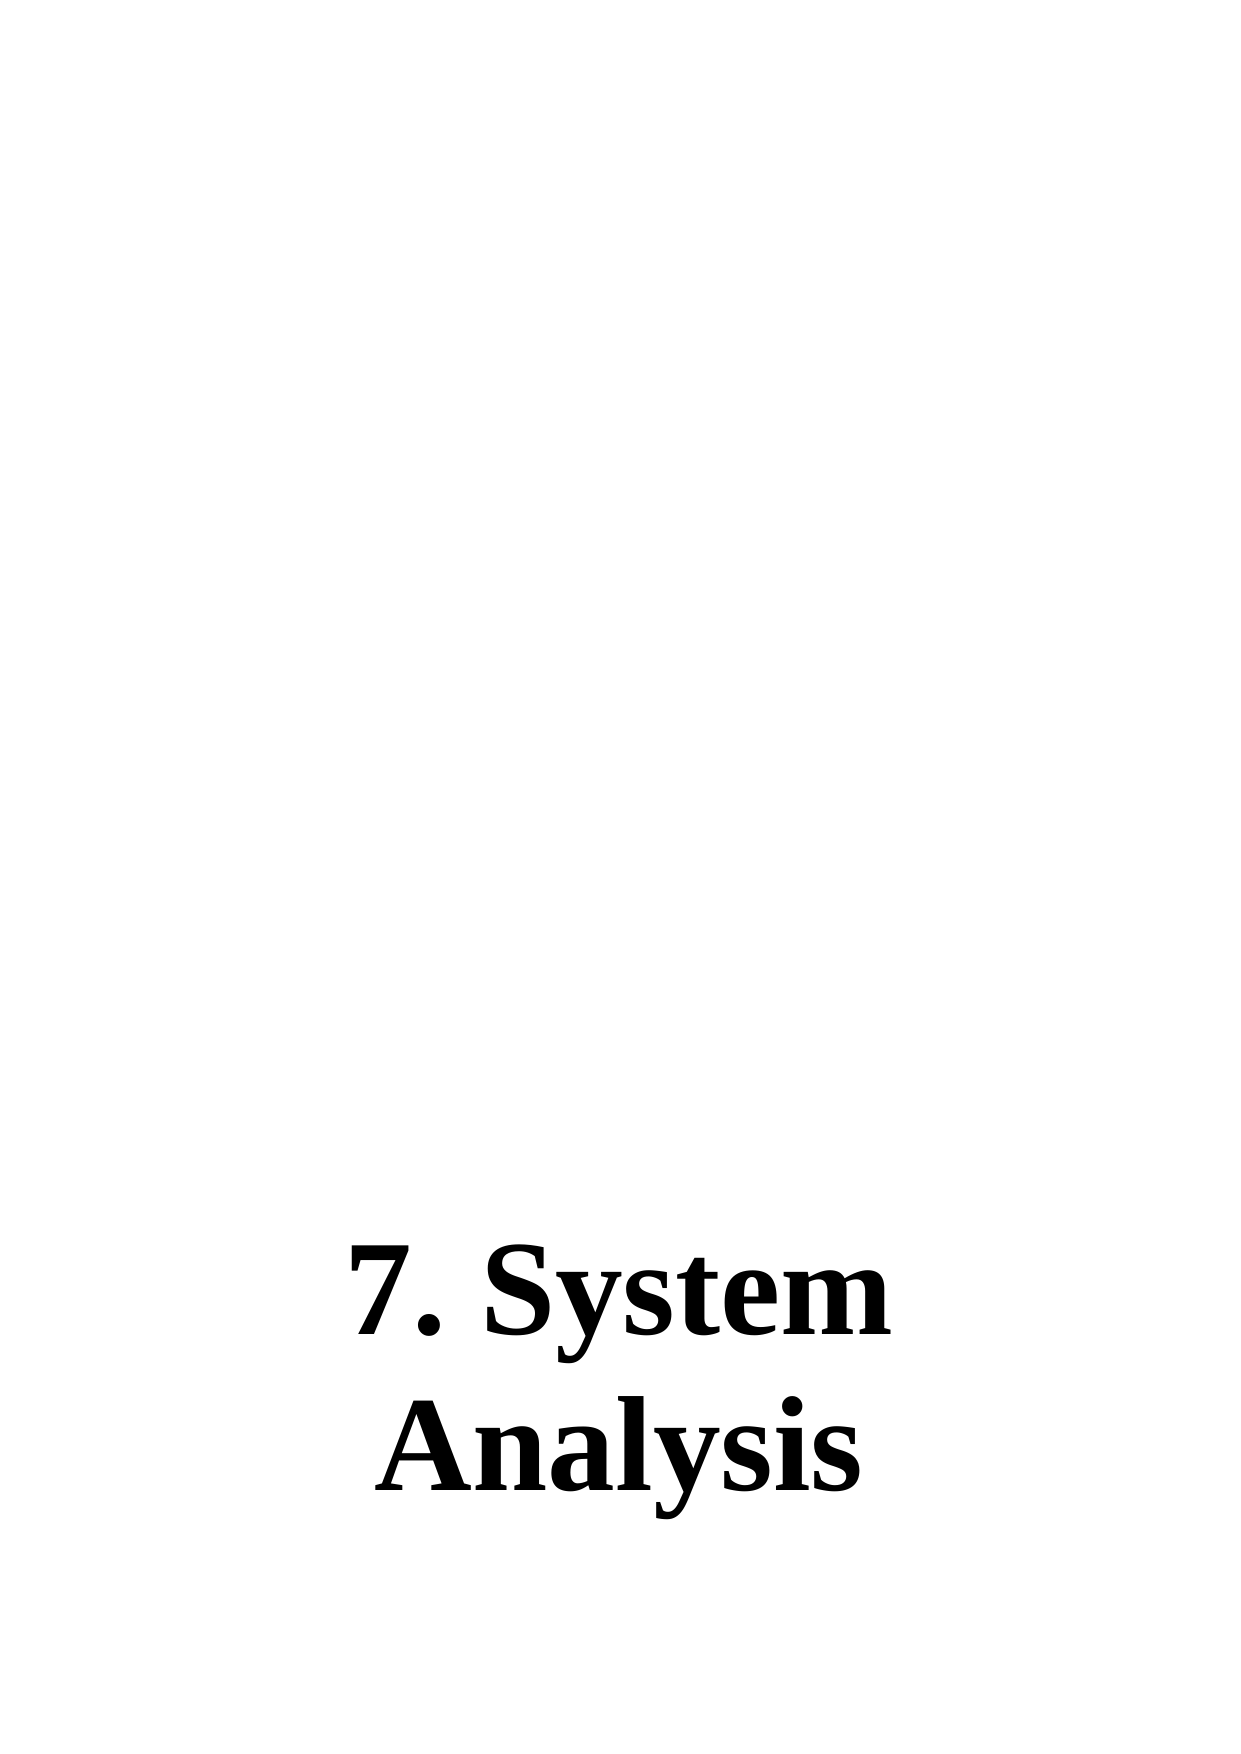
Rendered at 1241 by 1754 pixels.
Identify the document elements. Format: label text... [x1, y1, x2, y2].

text 7. System Analysis [131, 1208, 375, 1520]
text 7. System Analysis [864, 1208, 1107, 1520]
